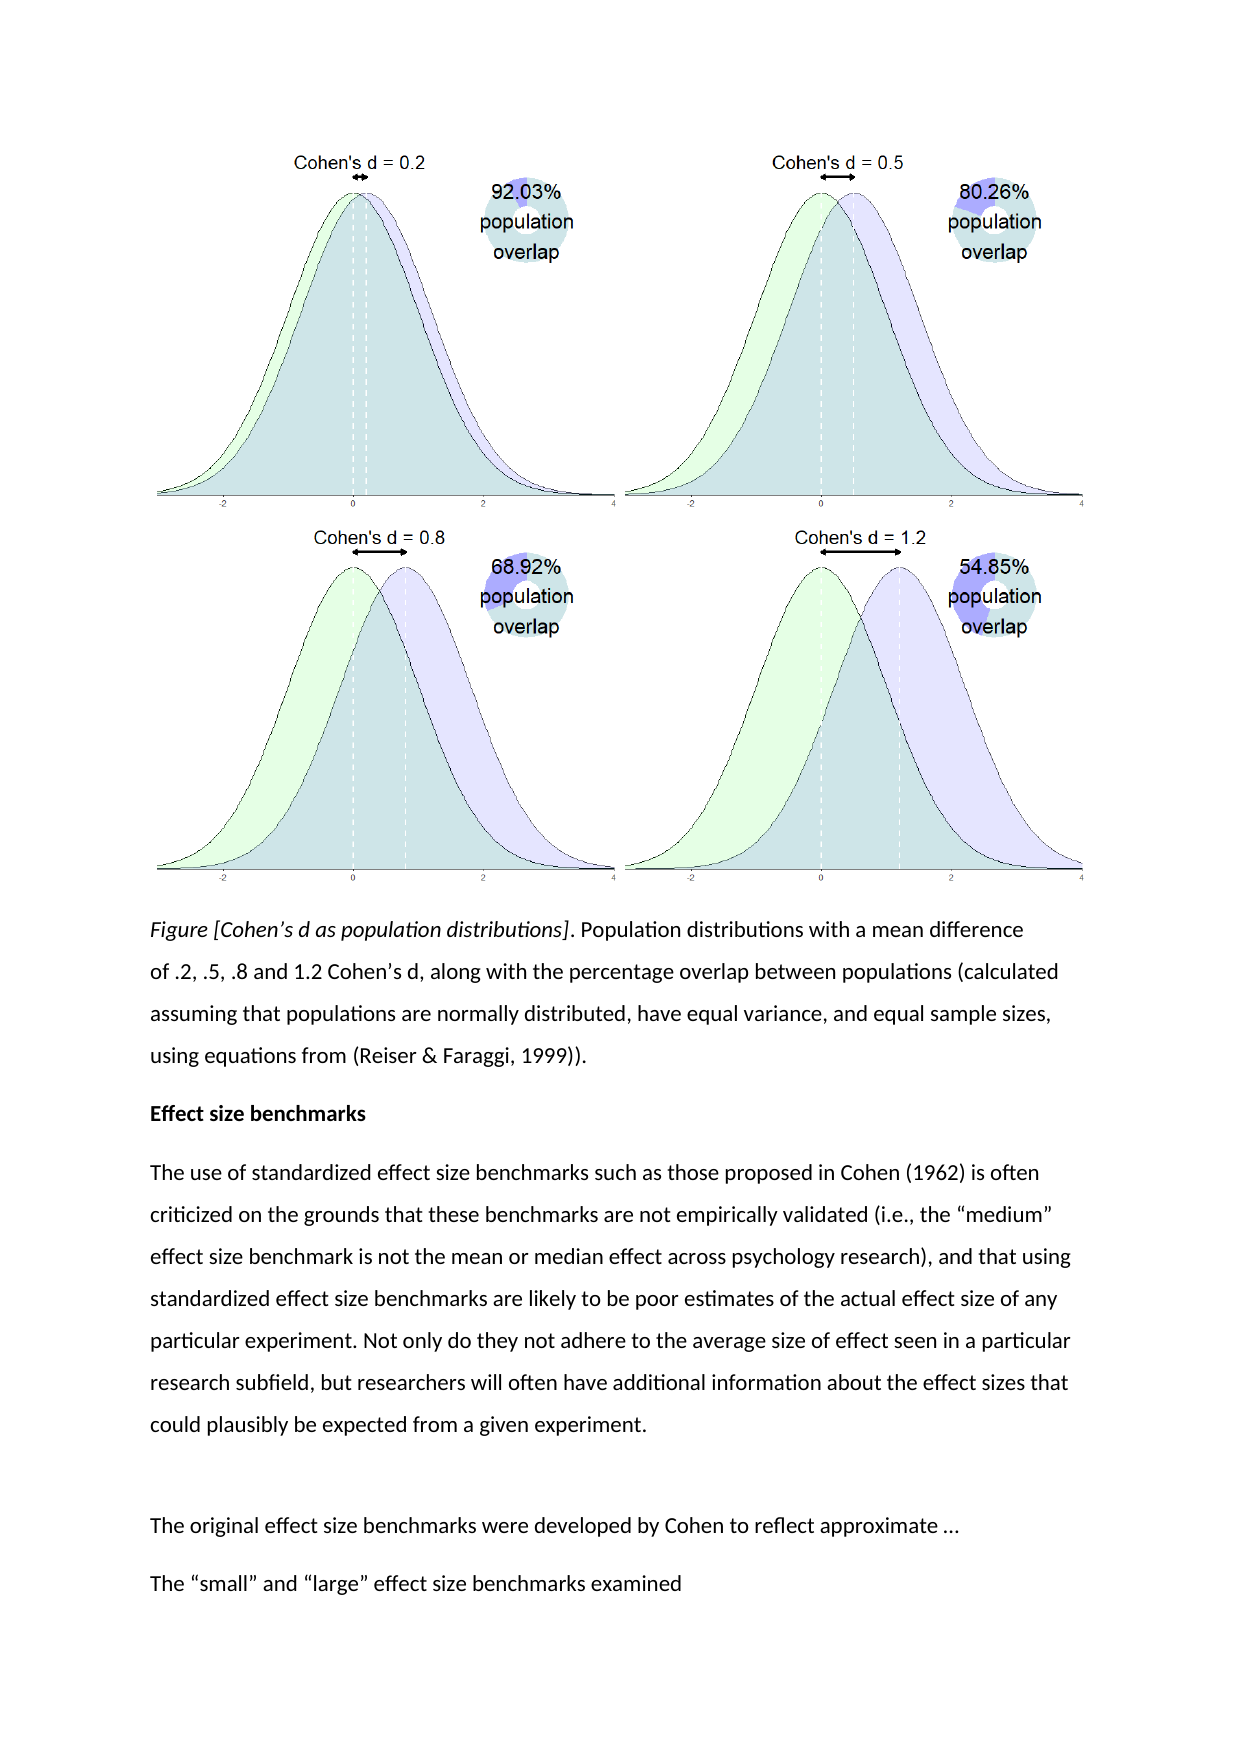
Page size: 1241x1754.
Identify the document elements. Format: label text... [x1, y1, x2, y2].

text Effect size benchmarks [150, 1099, 1090, 1128]
text The use of standardized effect size benchmarks such as those proposed in Cohen (1962) is often criticized on the grounds that these benchmarks are not empirically validated (i.e., the “medium” effect size benchmark is not the mean or median effect across psychology research), and that using standardized effect size benchmarks are likely to be poor estimates of the actual effect size of any particular experiment. Not only do they not adhere to the average size of effect seen in a particular research subfield, but researchers will often have additional information about the effect sizes that could plausibly be expected from a given experiment. [150, 1158, 1090, 1480]
text The “small” and “large” effect size benchmarks examined [150, 1569, 1090, 1597]
picture [150, 150, 1087, 511]
text Figure [Cohen’s d as population distributions]. Population distributions with a mean difference of .2, .5, .8 and 1.2 Cohen’s d, along with the percentage overlap between populations (calculated assuming that populations are normally distributed, have equal variance, and equal sample sizes, using equations from (Reiser & Faraggi, 1999)). [150, 915, 1090, 1069]
text The original effect size benchmarks were developed by Cohen to reflect approximate … [150, 1511, 1090, 1539]
picture [150, 524, 1087, 885]
